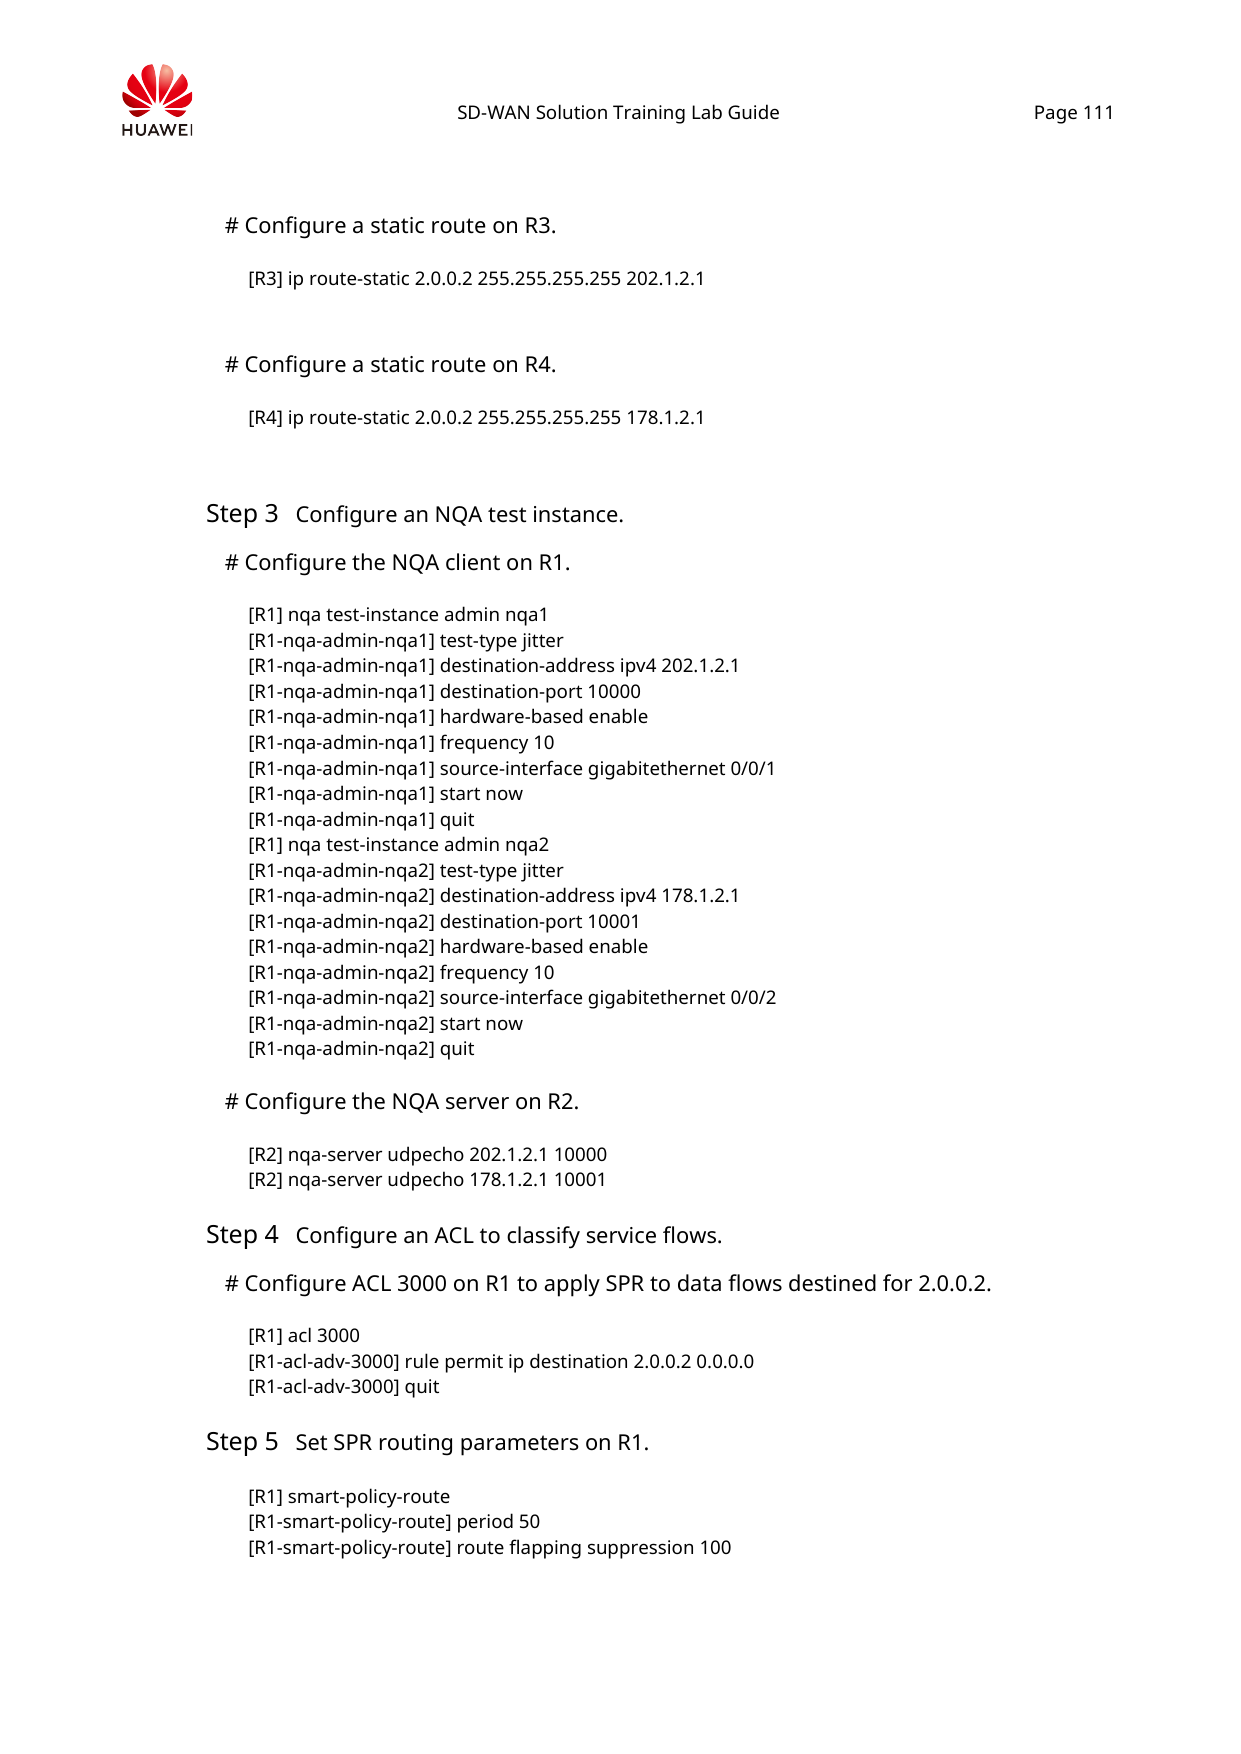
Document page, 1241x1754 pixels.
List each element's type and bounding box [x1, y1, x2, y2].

picture [122, 64, 193, 136]
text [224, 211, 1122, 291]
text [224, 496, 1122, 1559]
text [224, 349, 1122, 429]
